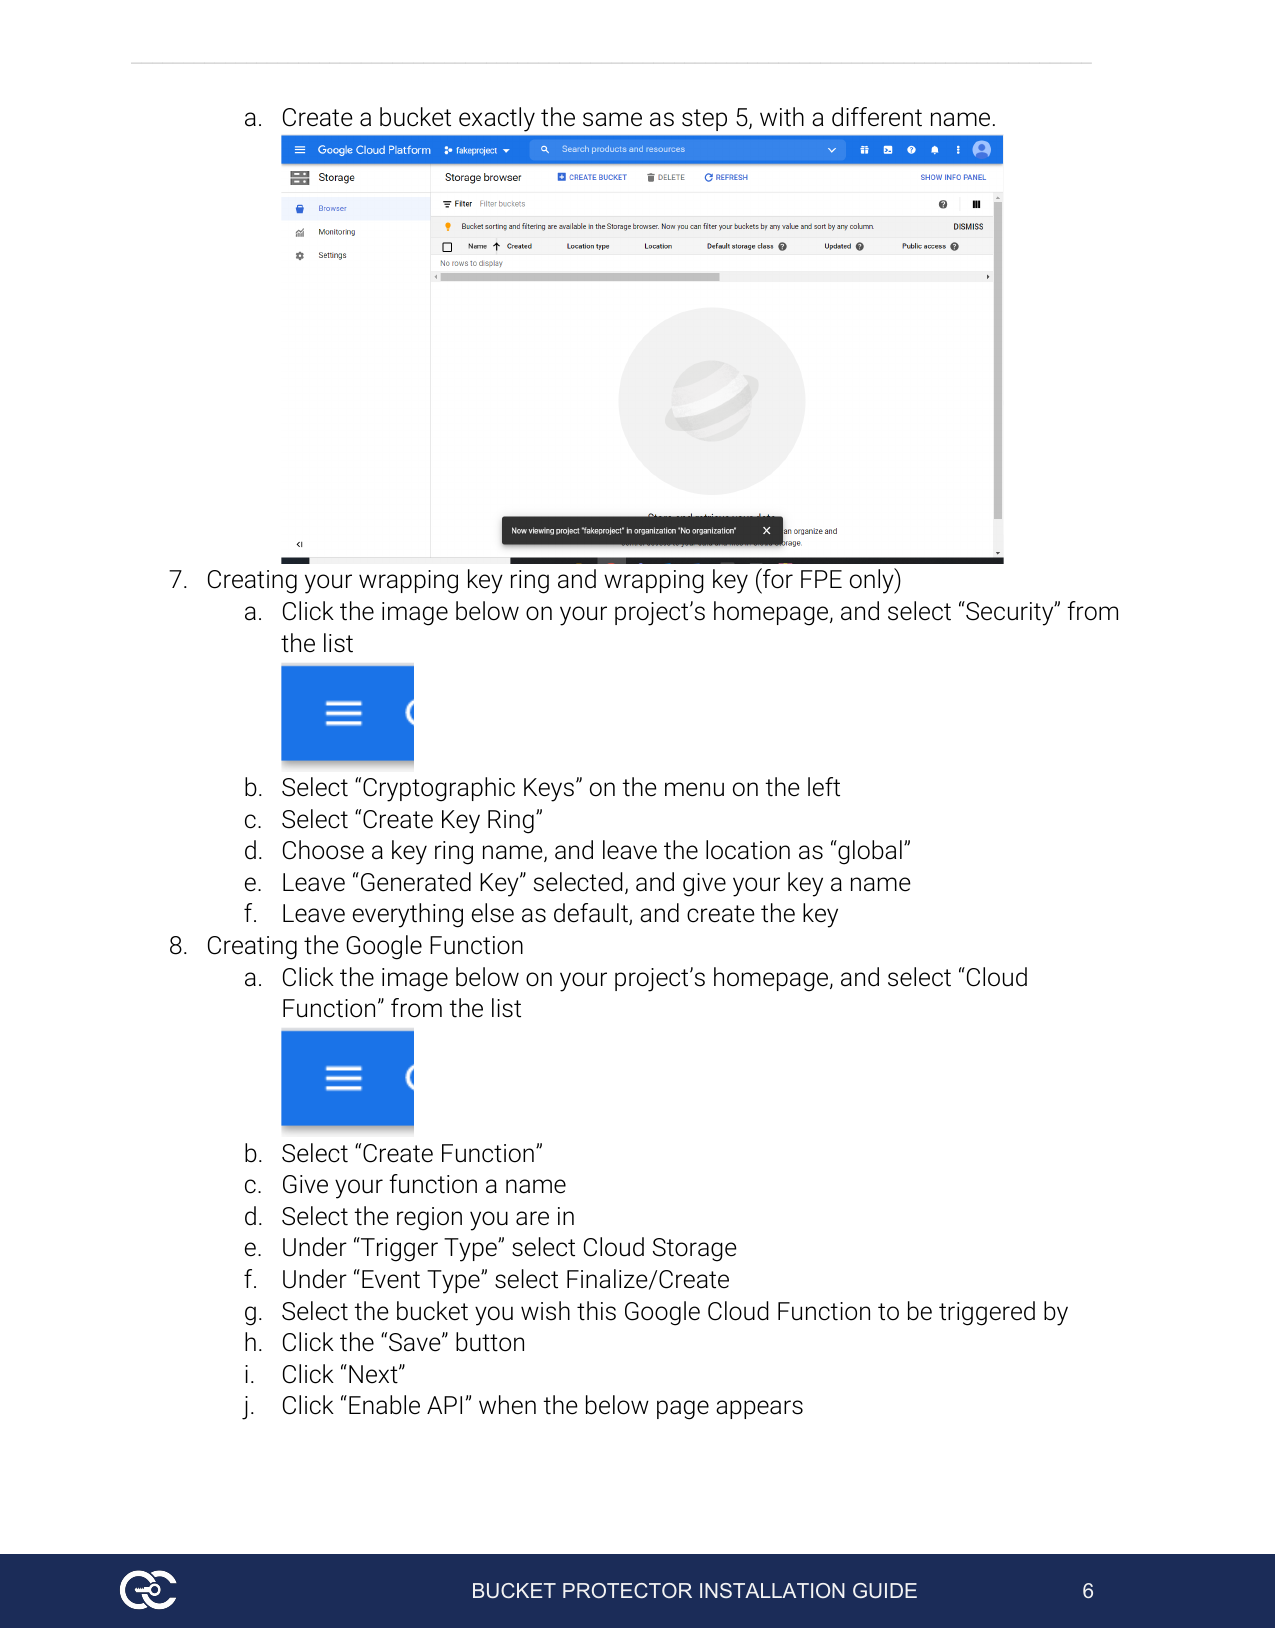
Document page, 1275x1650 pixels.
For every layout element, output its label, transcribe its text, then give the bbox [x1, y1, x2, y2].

list Select “Create Key Ring” [244, 805, 1125, 834]
list Leave “Generated Key” selected, and give your key a name [244, 868, 1125, 897]
list Under “Trigger Type” select Cloud Storage [244, 1234, 1125, 1263]
list Click “Next” [244, 1360, 1125, 1389]
list Leave everything else as default, and create the key [244, 900, 1125, 929]
list Select “Cryptographic Keys” on the menu on the left [244, 773, 1125, 803]
list Click the “Save” button [244, 1328, 1125, 1358]
list Creating your wrapping key ring and wrapping key (for FPE only) [169, 566, 1125, 595]
list Under “Event Type” select Finalize/Create [244, 1265, 1125, 1294]
list Click the image below on your project’s homepage, and select “Security” from the list [244, 597, 1125, 658]
list Select the region you are in [244, 1202, 1125, 1231]
list Give your function a name [244, 1171, 1125, 1200]
list Click “Enable API” when the below page appears [244, 1391, 1125, 1421]
list Select the bucket you wish this Google Cloud Function to be triggered by [244, 1297, 1125, 1326]
picture [281, 660, 414, 772]
list Select “Create Function” [244, 1139, 1125, 1168]
list Creating the Google Function [169, 931, 1125, 961]
picture [281, 1026, 414, 1137]
list Click the image below on your project’s homepage, and select “Cloud Function” from the list [244, 963, 1125, 1024]
picture [116, 1564, 181, 1618]
list Create a bucket exactly the same as step 5, with a different name. [244, 103, 1125, 132]
list Choose a key ring name, and leave the location as “global” [244, 837, 1125, 866]
picture [281, 134, 1004, 564]
